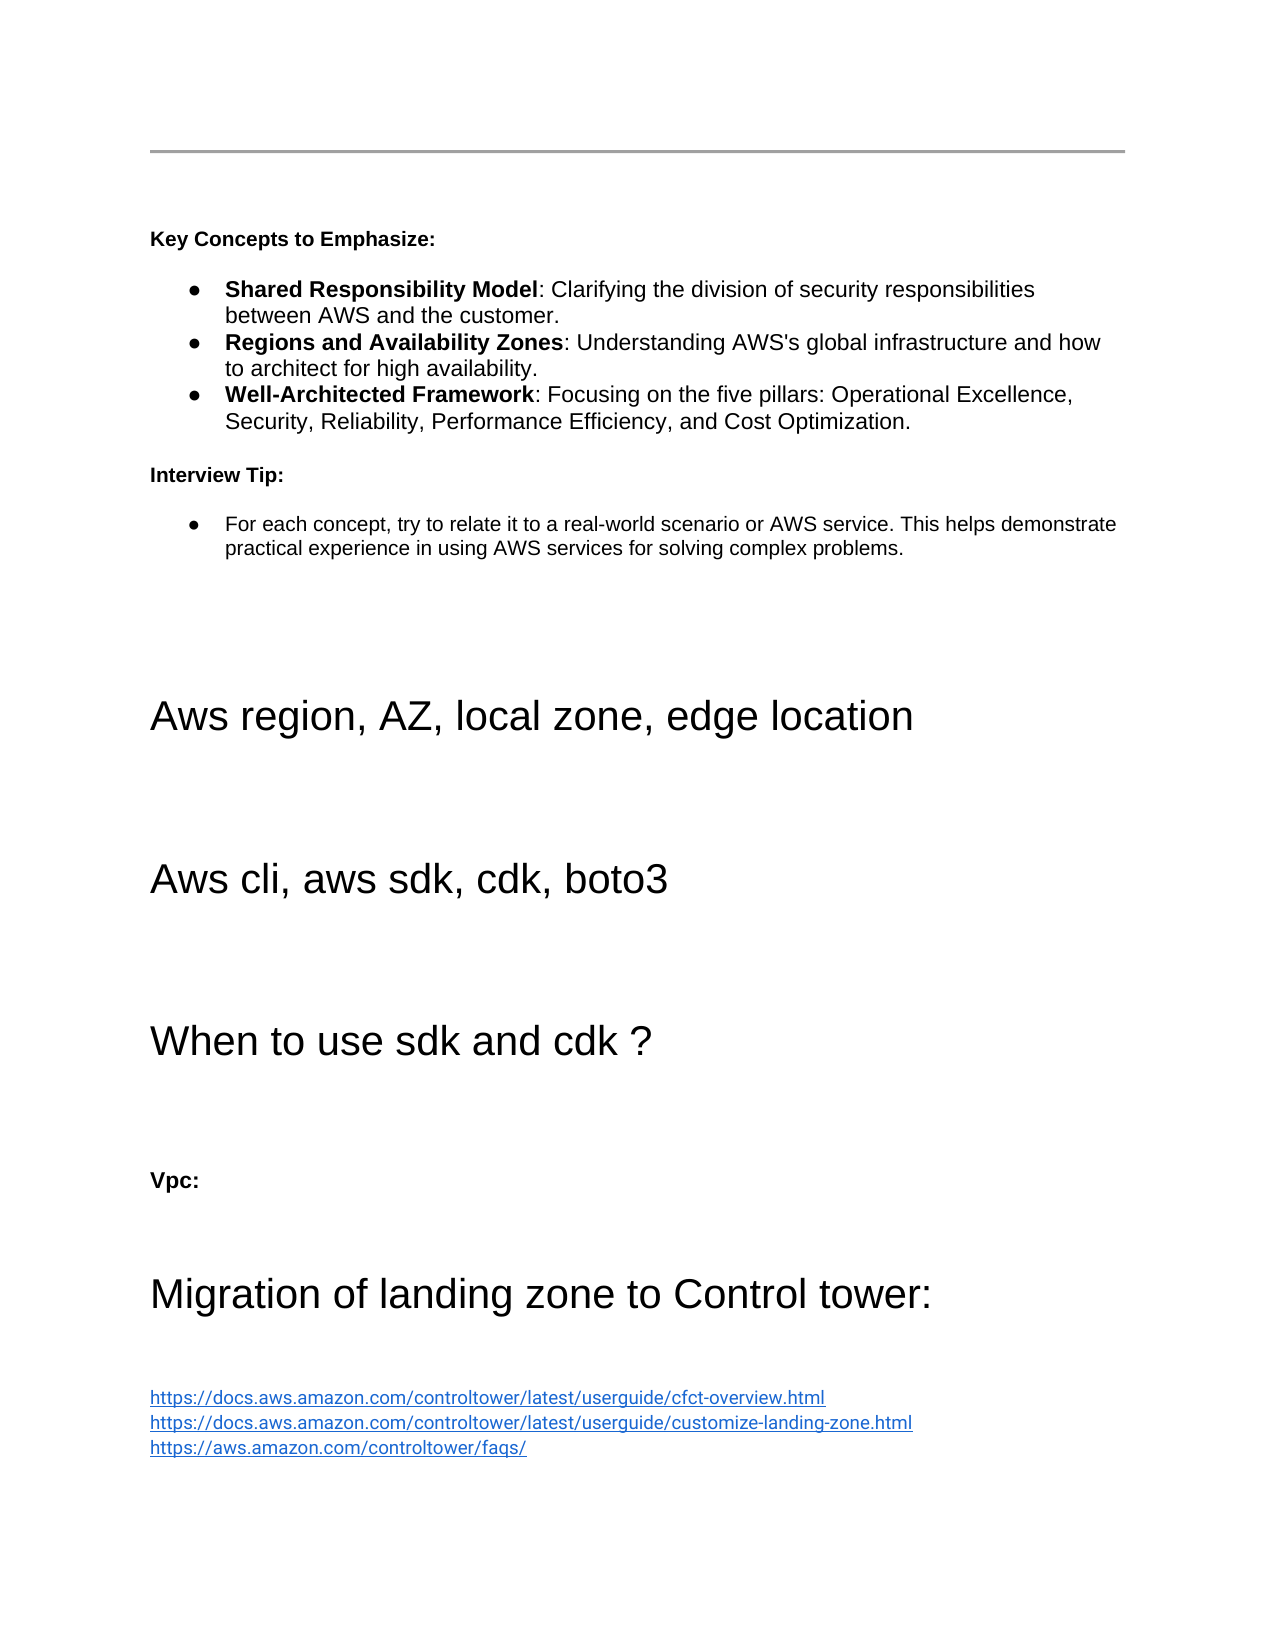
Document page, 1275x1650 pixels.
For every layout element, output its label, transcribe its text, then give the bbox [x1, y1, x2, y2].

subtitle For each concept, try to relate it to a real-world scenario or AWS service. This helps demonstrate practical experience in using AWS services for solving complex problems. [187, 512, 1125, 560]
subtitle Key Concepts to Emphasize: [150, 227, 1125, 251]
subtitle Aws cli, aws sdk, cdk, boto3 [150, 854, 1125, 902]
list Regions and Availability Zones: Understanding AWS's global infrastructure and how to architect for high availability. [187, 329, 1125, 381]
text Vpc: [150, 1167, 1125, 1194]
subtitle When to use sdk and cdk ? [150, 1016, 1125, 1064]
text https://aws.amazon.com/controltower/faqs/ [150, 1437, 1125, 1459]
text https://docs.aws.amazon.com/controltower/latest/userguide/cfct-overview.html [150, 1387, 1125, 1409]
subtitle Interview Tip: [150, 463, 1125, 487]
list Shared Responsibility Model: Clarifying the division of security responsibilities between AWS and the customer. [187, 276, 1125, 329]
list Well-Architected Framework: Focusing on the five pillars: Operational Excellence, Security, Reliability, Performance Efficiency, and Cost Optimization. [187, 381, 1125, 434]
subtitle Migration of landing zone to Control tower: [150, 1269, 1125, 1317]
subtitle Aws region, AZ, local zone, edge location [150, 691, 1125, 739]
text https://docs.aws.amazon.com/controltower/latest/userguide/customize-landing-zone.html [150, 1412, 1125, 1434]
